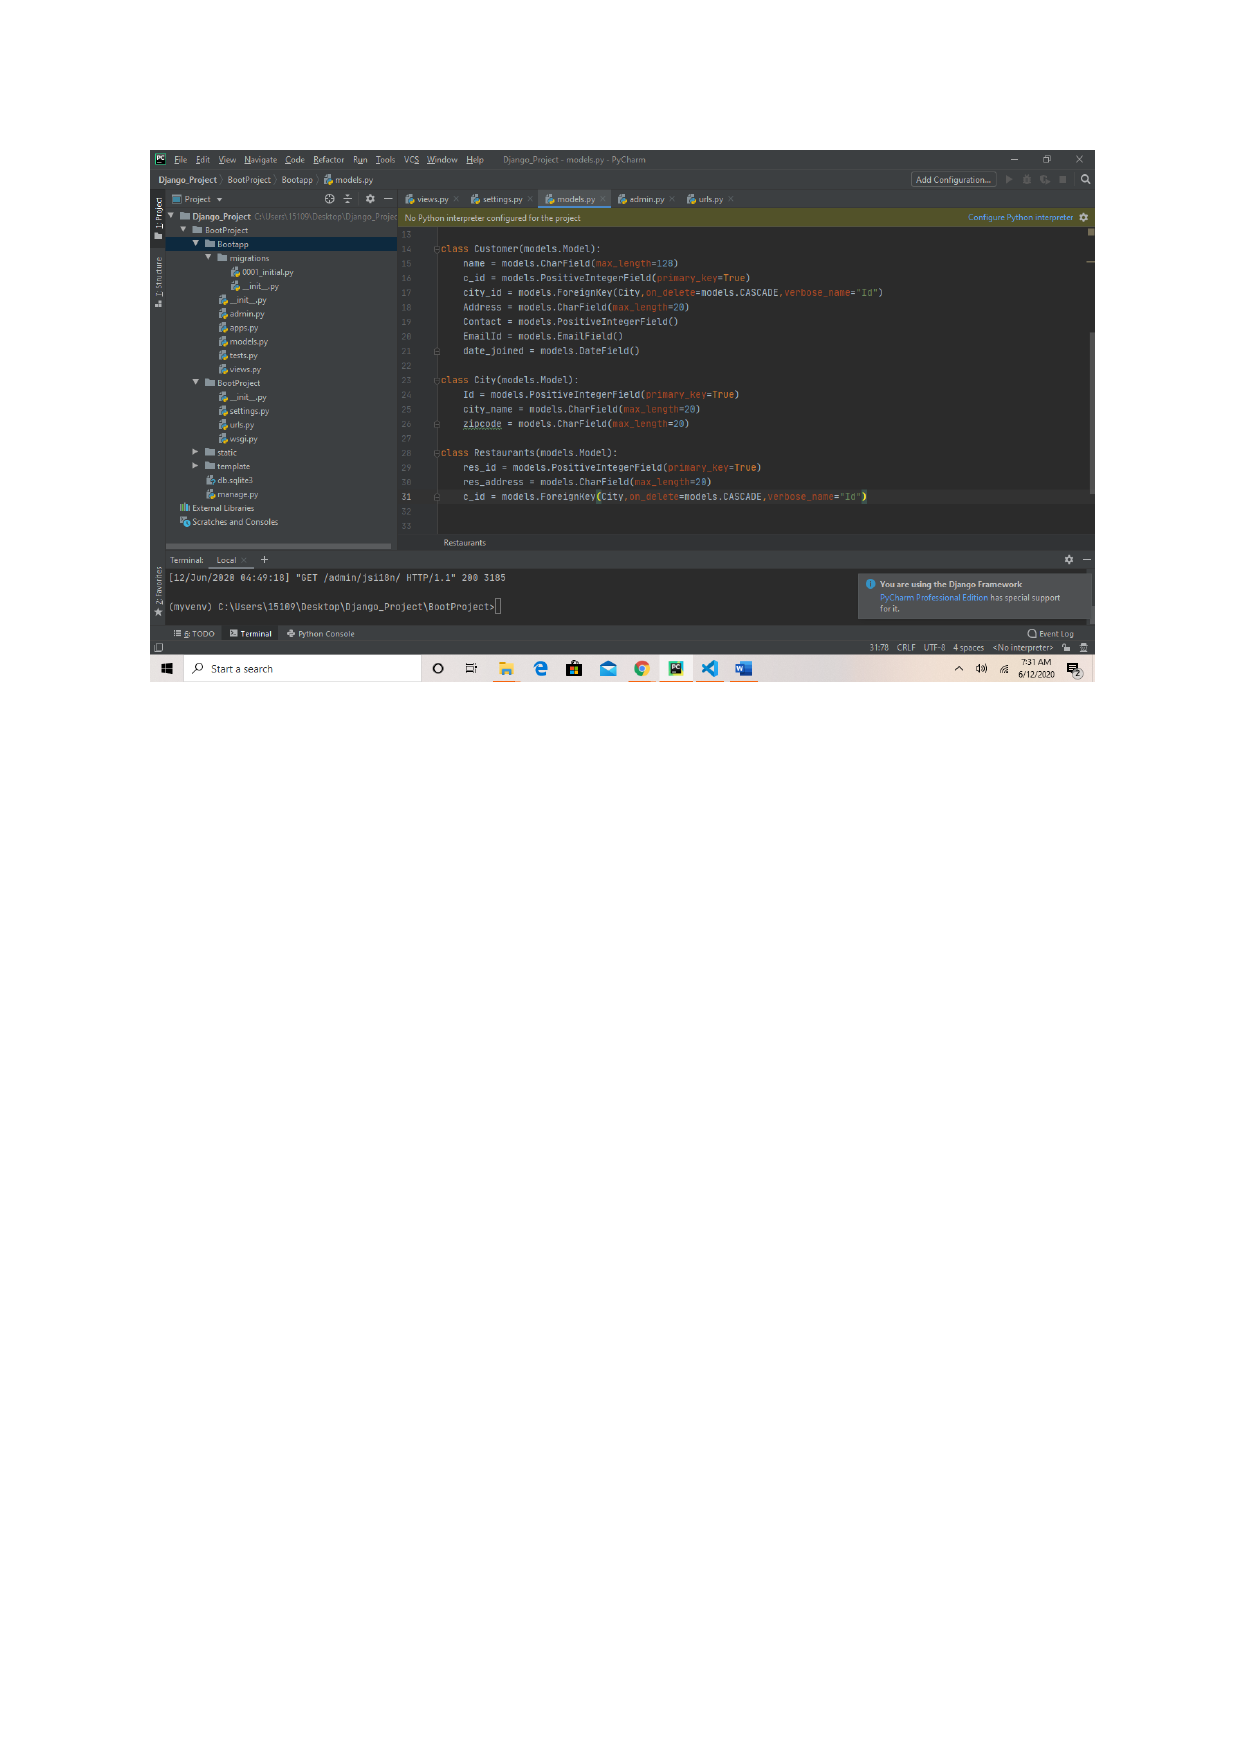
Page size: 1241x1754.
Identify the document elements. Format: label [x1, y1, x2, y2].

picture [150, 150, 1095, 682]
